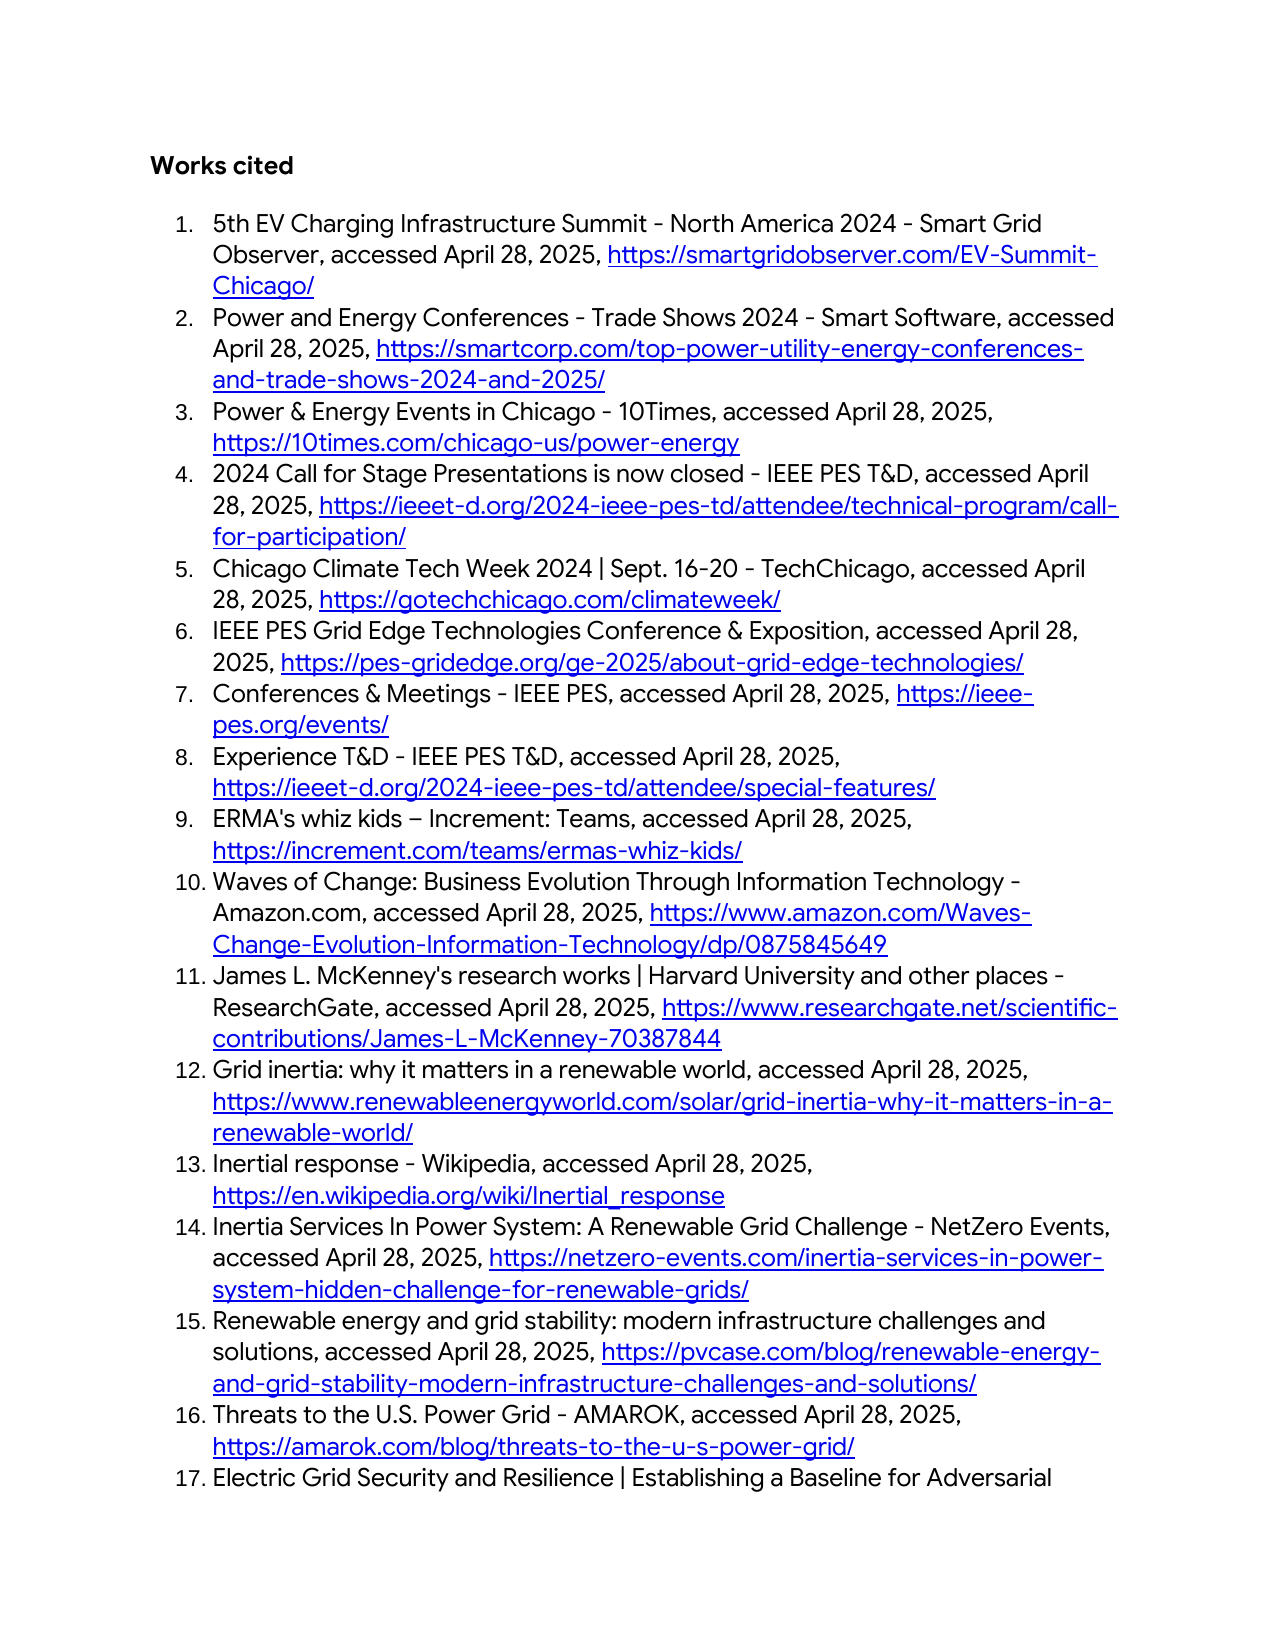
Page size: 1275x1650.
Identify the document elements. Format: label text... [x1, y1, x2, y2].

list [175, 1462, 1125, 1493]
list Experience T&D - IEEE PES T&D, accessed April 28, 2025, https://ieeet-d.org/2024-ieee-pes-td/attendee/special-features/ [175, 741, 1125, 804]
list Renewable energy and grid stability: modern infrastructure challenges and solutions, accessed April 28, 2025, https://pvcase.com/blog/renewable-energy-and-grid-stability-modern-infrastructure-challenges-and-solutions/ [175, 1305, 1125, 1399]
list James L. McKenney's research works | Harvard University and other places - ResearchGate, accessed April 28, 2025, https://www.researchgate.net/scientific-contributions/James-L-McKenney-70387844 [175, 960, 1125, 1054]
list Threats to the U.S. Power Grid - AMAROK, accessed April 28, 2025, https://amarok.com/blog/threats-to-the-u-s-power-grid/ [175, 1399, 1125, 1462]
list Inertia Services In Power System: A Renewable Grid Challenge - NetZero Events, accessed April 28, 2025, https://netzero-events.com/inertia-services-in-power-system-hidden-challenge-for-renewable-grids/ [175, 1211, 1125, 1305]
list Inertial response - Wikipedia, accessed April 28, 2025, https://en.wikipedia.org/wiki/Inertial_response [175, 1148, 1125, 1211]
list Grid inertia: why it matters in a renewable world, accessed April 28, 2025, https://www.renewableenergyworld.com/solar/grid-inertia-why-it-matters-in-a-renewable-world/ [175, 1054, 1125, 1148]
list IEEE PES Grid Edge Technologies Conference & Exposition, accessed April 28, 2025, https://pes-gridedge.org/ge-2025/about-grid-edge-technologies/ [175, 616, 1125, 678]
list Chicago Climate Tech Week 2024 | Sept. 16-20 - TechChicago, accessed April 28, 2025, https://gotechchicago.com/climateweek/ [175, 553, 1125, 616]
list Waves of Change: Business Evolution Through Information Technology - Amazon.com, accessed April 28, 2025, https://www.amazon.com/Waves-Change-Evolution-Information-Technology/dp/0875845649 [175, 866, 1125, 960]
list Power & Energy Events in Chicago - 10Times, accessed April 28, 2025, https://10times.com/chicago-us/power-energy [175, 396, 1125, 459]
list Conferences & Meetings - IEEE PES, accessed April 28, 2025, https://ieee-pes.org/events/ [175, 678, 1125, 741]
list Power and Energy Conferences - Trade Shows 2024 - Smart Software, accessed April 28, 2025, https://smartcorp.com/top-power-utility-energy-conferences-and-trade-shows-2024-and-2025/ [175, 302, 1125, 396]
subtitle Works cited [150, 150, 1125, 181]
list 2024 Call for Stage Presentations is now closed - IEEE PES T&D, accessed April 28, 2025, https://ieeet-d.org/2024-ieee-pes-td/attendee/technical-program/call-for-participation/ [175, 459, 1125, 553]
list 5th EV Charging Infrastructure Summit - North America 2024 - Smart Grid Observer, accessed April 28, 2025, https://smartgridobserver.com/EV-Summit-Chicago/ [175, 208, 1125, 302]
list ERMA's whiz kids – Increment: Teams, accessed April 28, 2025, https://increment.com/teams/ermas-whiz-kids/ [175, 804, 1125, 866]
